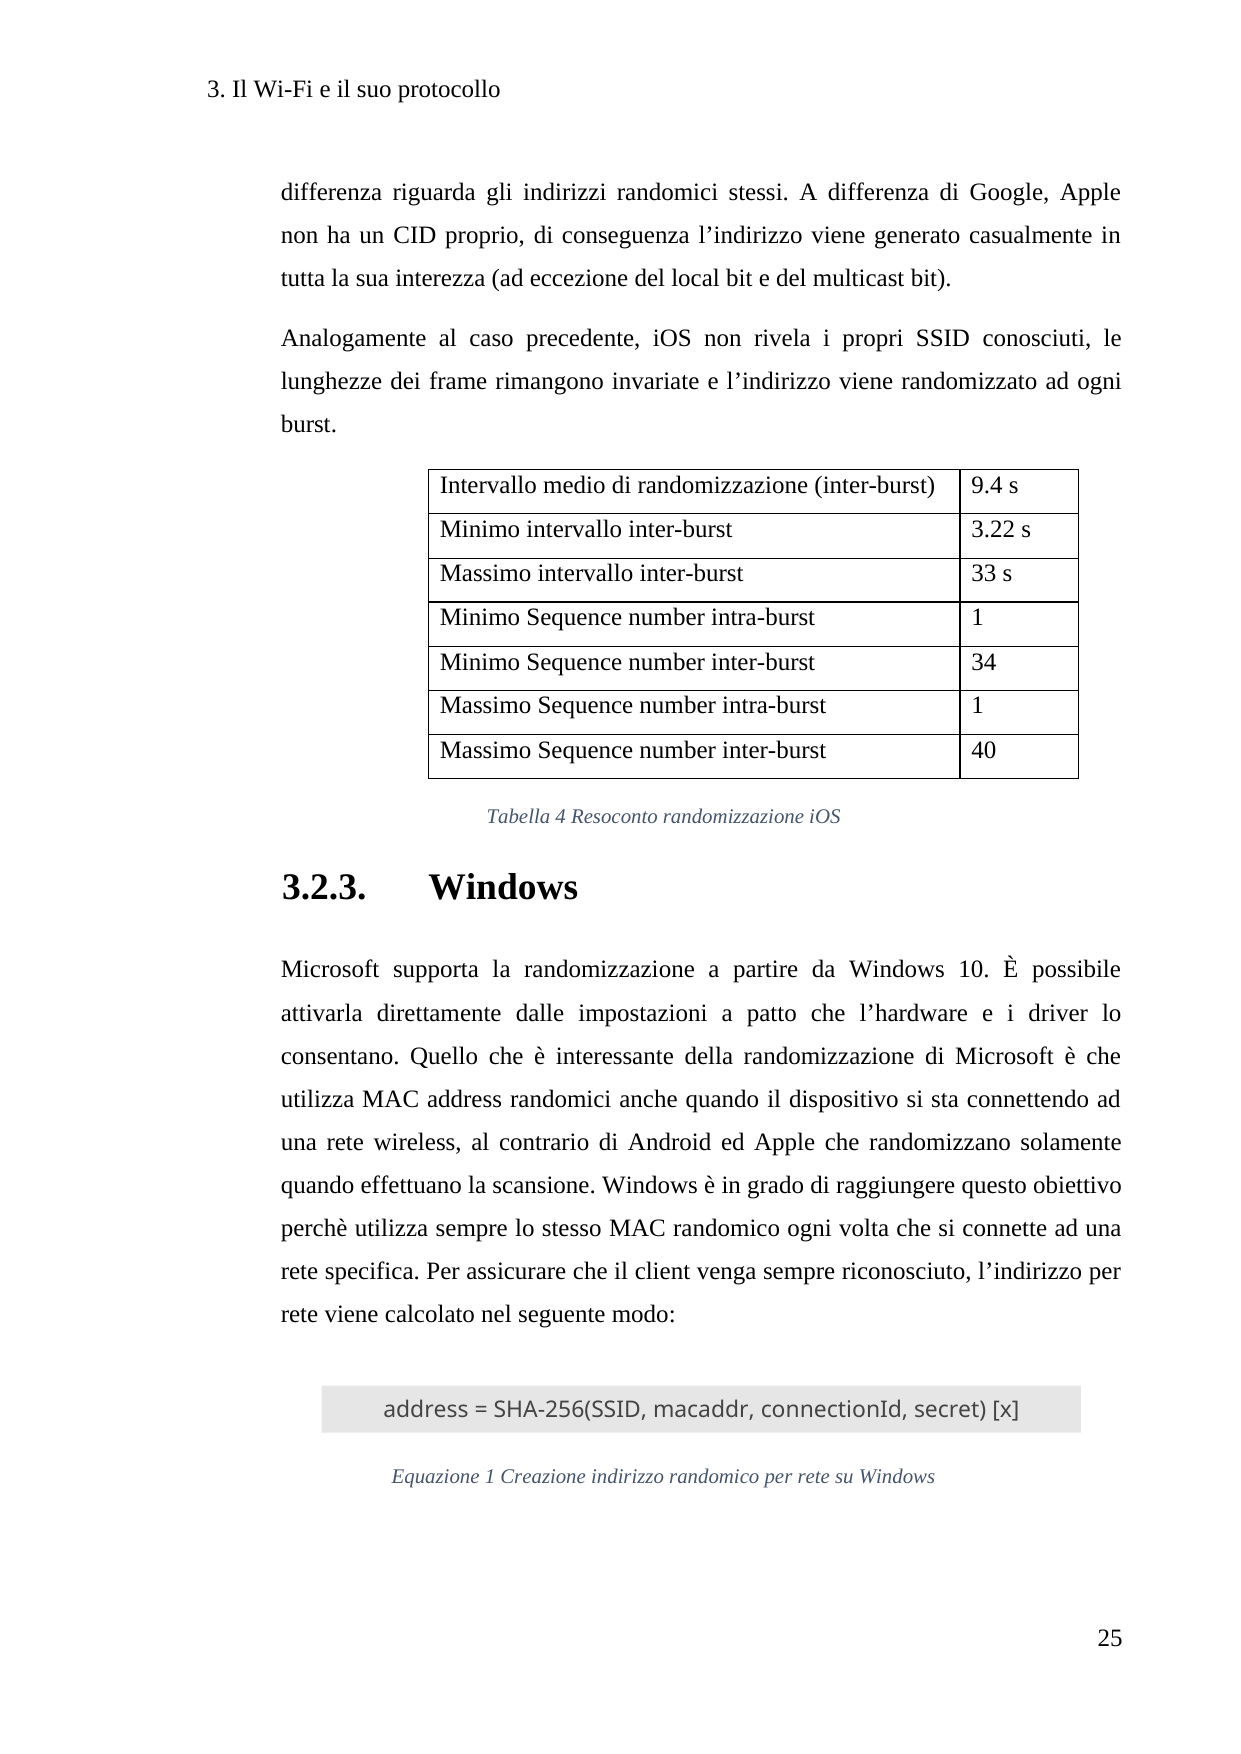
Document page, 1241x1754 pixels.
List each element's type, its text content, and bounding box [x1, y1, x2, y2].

table_cell 1 [961, 691, 1078, 734]
text Analogamente al caso precedente, iOS non rivela i propri SSID conosciuti, le lunghezze dei frame rimangono invariate e l’indirizzo viene randomizzato ad ogni burst. [281, 323, 1122, 438]
list Windows [282, 865, 1122, 908]
table_cell Minimo Sequence number inter-burst [429, 647, 959, 689]
table_cell Massimo Sequence number inter-burst [429, 735, 959, 778]
table_cell Minimo intervallo inter-burst [429, 514, 959, 557]
table_cell 1 [961, 603, 1078, 646]
table_header 9.4 s [961, 470, 1078, 513]
text Equazione 1 Creazione indirizzo randomico per rete su Windows [207, 1464, 1122, 1488]
table_cell 40 [961, 735, 1078, 778]
text Tabella 4 Resoconto randomizzazione iOS [207, 804, 1122, 828]
table_cell 34 [961, 647, 1078, 689]
table_header Intervallo medio di randomizzazione (inter-burst) [429, 470, 959, 513]
table_cell Massimo Sequence number intra-burst [429, 691, 959, 734]
list Microsoft supporta la randomizzazione a partire da Windows 10. È possibile attivarla direttamente dalle impostazioni a patto che l’hardware e i driver lo consentano. Quello che è interessante della randomizzazione di Microsoft è che utilizza MAC address randomici anche quando il dispositivo si sta connettendo ad una rete wireless, al contrario di Android ed Apple che randomizzano solamente quando effettuano la scansione. Windows è in grado di raggiungere questo obiettivo perchè utilizza sempre lo stesso MAC randomico ogni volta che si connette ad una rete specifica. Per assicurare che il client venga sempre riconosciuto, l’indirizzo per rete viene calcolato nel seguente modo: [281, 954, 1122, 1328]
table_cell Minimo Sequence number intra-burst [429, 603, 959, 646]
table_cell Massimo intervallo inter-burst [429, 559, 959, 601]
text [281, 177, 1122, 292]
table_cell 3.22 s [961, 514, 1078, 557]
table_cell 33 s [961, 559, 1078, 601]
